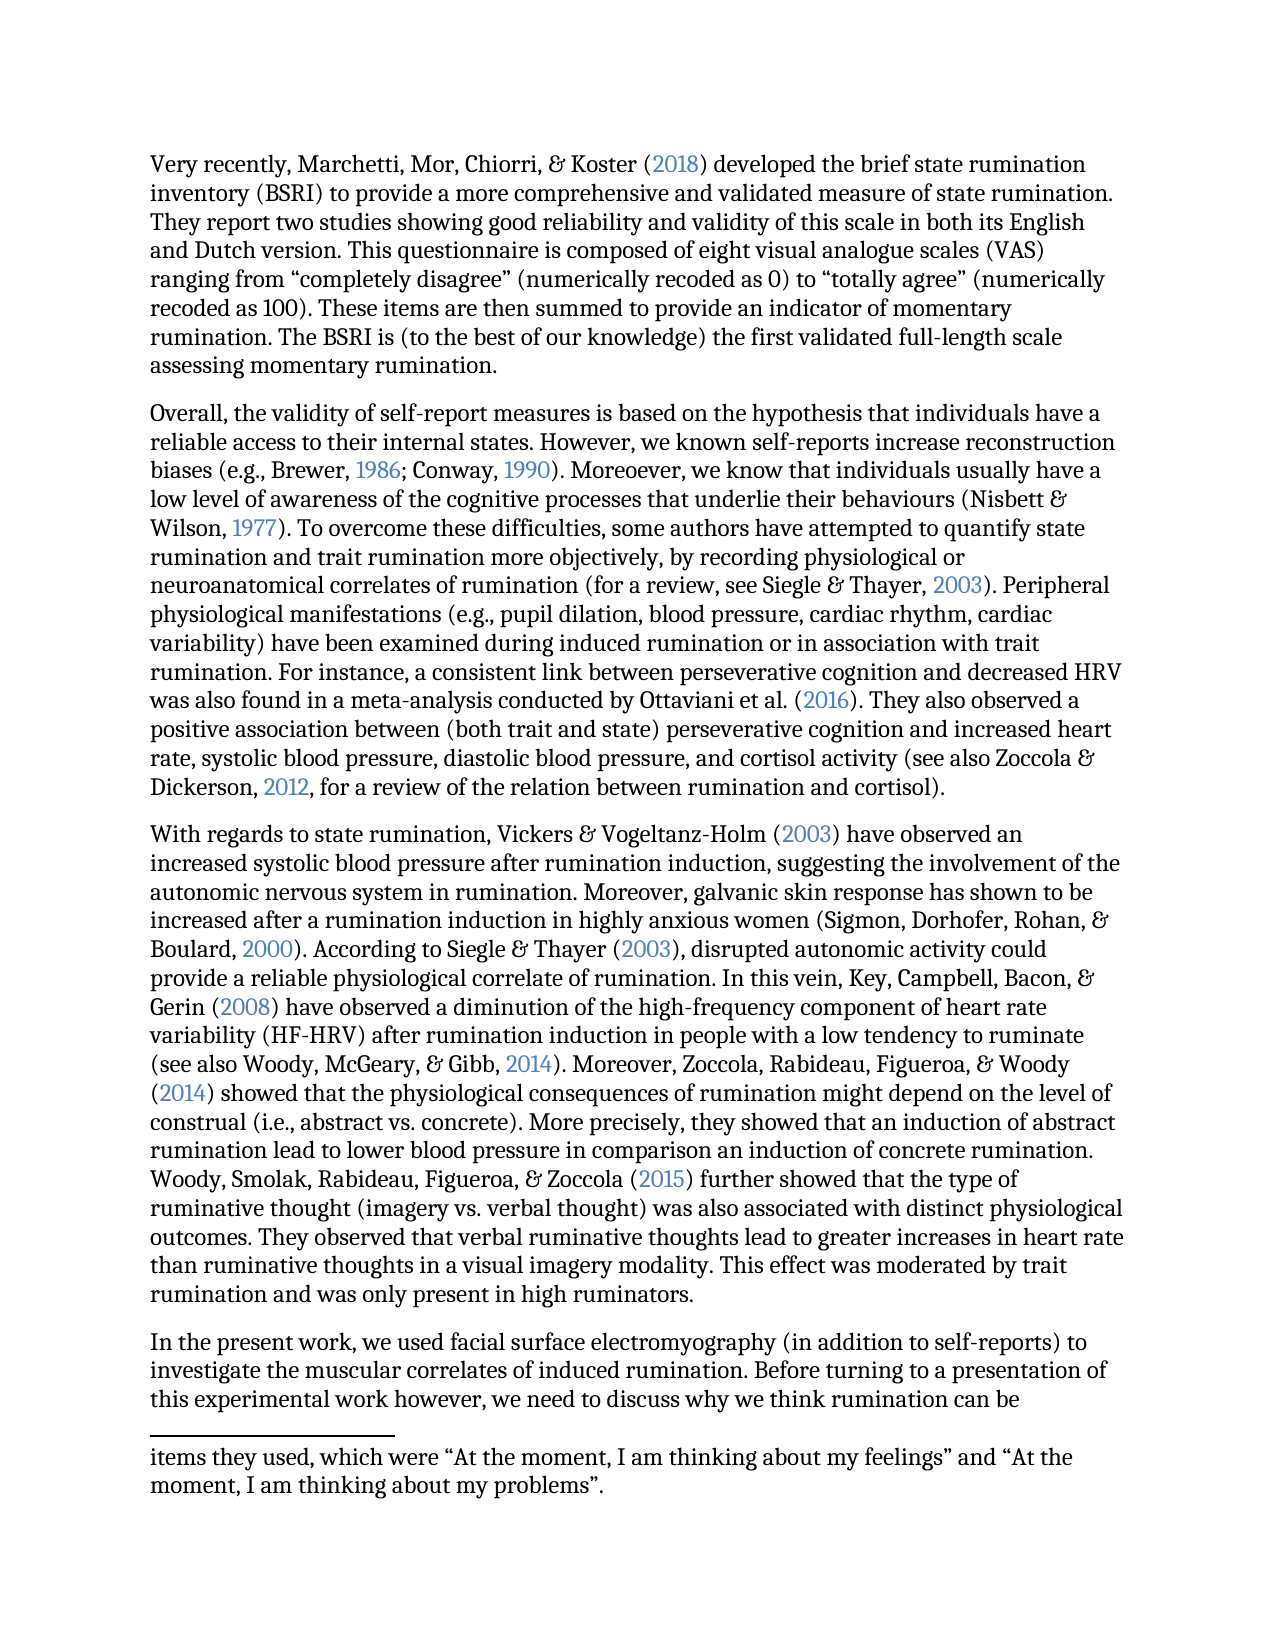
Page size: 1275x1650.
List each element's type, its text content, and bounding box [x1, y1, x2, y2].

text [150, 1327, 1125, 1414]
text Overall, the validity of self-report measures is based on the hypothesis that individuals have a reliable access to their internal states. However, we known self-reports increase reconstruction biases (e.g., Brewer, 1986; Conway, 1990). Moreoever, we know that individuals usually have a low level of awareness of the cognitive processes that underlie their behaviours (Nisbett & Wilson, 1977). To overcome these difficulties, some authors have attempted to quantify state rumination and trait rumination more objectively, by recording physiological or neuroanatomical correlates of rumination (for a review, see Siegle & Thayer, 2003). Peripheral physiological manifestations (e.g., pupil dilation, blood pressure, cardiac rhythm, cardiac variability) have been examined during induced rumination or in association with trait rumination. For instance, a consistent link between perseverative cognition and decreased HRV was also found in a meta-analysis conducted by Ottaviani et al. (2016). They also observed a positive association between (both trait and state) perseverative cognition and increased heart rate, systolic blood pressure, diastolic blood pressure, and cortisol activity (see also Zoccola & Dickerson, 2012, for a review of the relation between rumination and cortisol). [150, 399, 1125, 801]
text Very recently, Marchetti, Mor, Chiorri, & Koster (2018) developed the brief state rumination inventory (BSRI) to provide a more comprehensive and validated measure of state rumination. They report two studies showing good reliability and validity of this scale in both its English and Dutch version. This questionnaire is composed of eight visual analogue scales (VAS) ranging from “completely disagree” (numerically recoded as 0) to “totally agree” (numerically recoded as 100). These items are then summed to provide an indicator of momentary rumination. The BSRI is (to the best of our knowledge) the first validated full-length scale assessing momentary rumination. [150, 150, 1125, 380]
text With regards to state rumination, Vickers & Vogeltanz-Holm (2003) have observed an increased systolic blood pressure after rumination induction, suggesting the involvement of the autonomic nervous system in rumination. Moreover, galvanic skin response has shown to be increased after a rumination induction in highly anxious women (Sigmon, Dorhofer, Rohan, & Boulard, 2000). According to Siegle & Thayer (2003), disrupted autonomic activity could provide a reliable physiological correlate of rumination. In this vein, Key, Campbell, Bacon, & Gerin (2008) have observed a diminution of the high-frequency component of heart rate variability (HF-HRV) after rumination induction in people with a low tendency to ruminate (see also Woody, McGeary, & Gibb, 2014). Moreover, Zoccola, Rabideau, Figueroa, & Woody (2014) showed that the physiological consequences of rumination might depend on the level of construal (i.e., abstract vs. concrete). More precisely, they showed that an induction of abstract rumination lead to lower blood pressure in comparison an induction of concrete rumination. Woody, Smolak, Rabideau, Figueroa, & Zoccola (2015) further showed that the type of ruminative thought (imagery vs. verbal thought) was also associated with distinct physiological outcomes. They observed that verbal ruminative thoughts lead to greater increases in heart rate than ruminative thoughts in a visual imagery modality. This effect was moderated by trait rumination and was only present in high ruminators. [150, 820, 1125, 1309]
